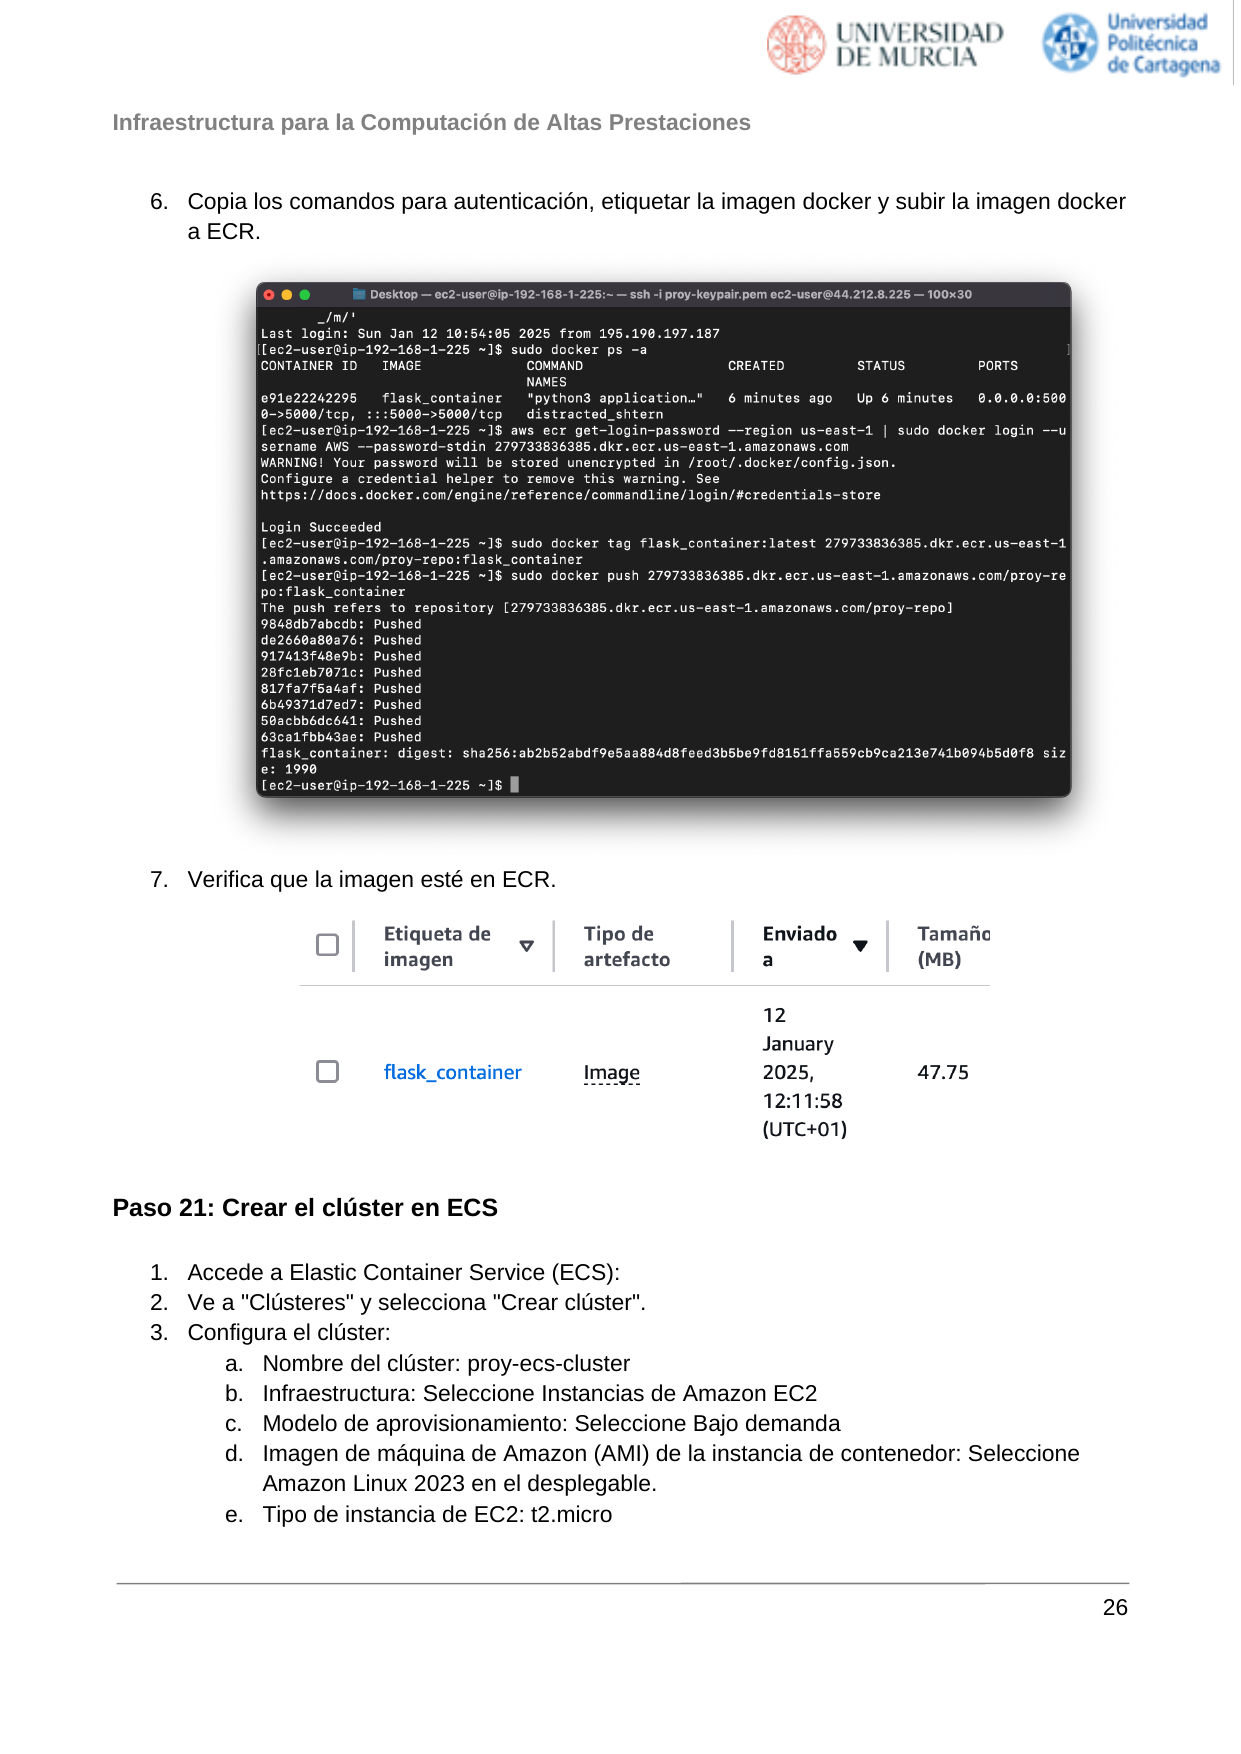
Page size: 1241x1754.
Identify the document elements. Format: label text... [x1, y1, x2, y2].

list Ve a "Clústeres" y selecciona "Crear clúster". [150, 1289, 1128, 1316]
list Copia los comandos para autenticación, etiquetar la imagen docker y subir la imagen docker a ECR. [150, 188, 1128, 862]
text Value: !Ref VPC [232, 274, 1095, 837]
list Verifica que la imagen esté en ECR. [150, 866, 1128, 892]
list Modelo de aprovisionamiento: Seleccione Bajo demanda [225, 1410, 1128, 1436]
picture [767, 12, 1006, 77]
list Nombre del clúster: proy-ecs-cluster [225, 1349, 1128, 1376]
list Imagen de máquina de Amazon (AMI) de la instancia de contenedor: Seleccione Amazon Linux 2023 en el desplegable. [225, 1440, 1128, 1497]
subtitle Paso 21: Crear el clúster en ECS [112, 1193, 1128, 1221]
picture [1026, 0, 1234, 82]
list Configura el clúster: [150, 1319, 1128, 1346]
list Tipo de instancia de EC2: t2.micro [225, 1501, 1128, 1527]
list Accede a Elastic Container Service (ECS): [150, 1259, 1128, 1285]
list Infraestructura: Seleccione Instancias de Amazon EC2 [225, 1380, 1128, 1406]
